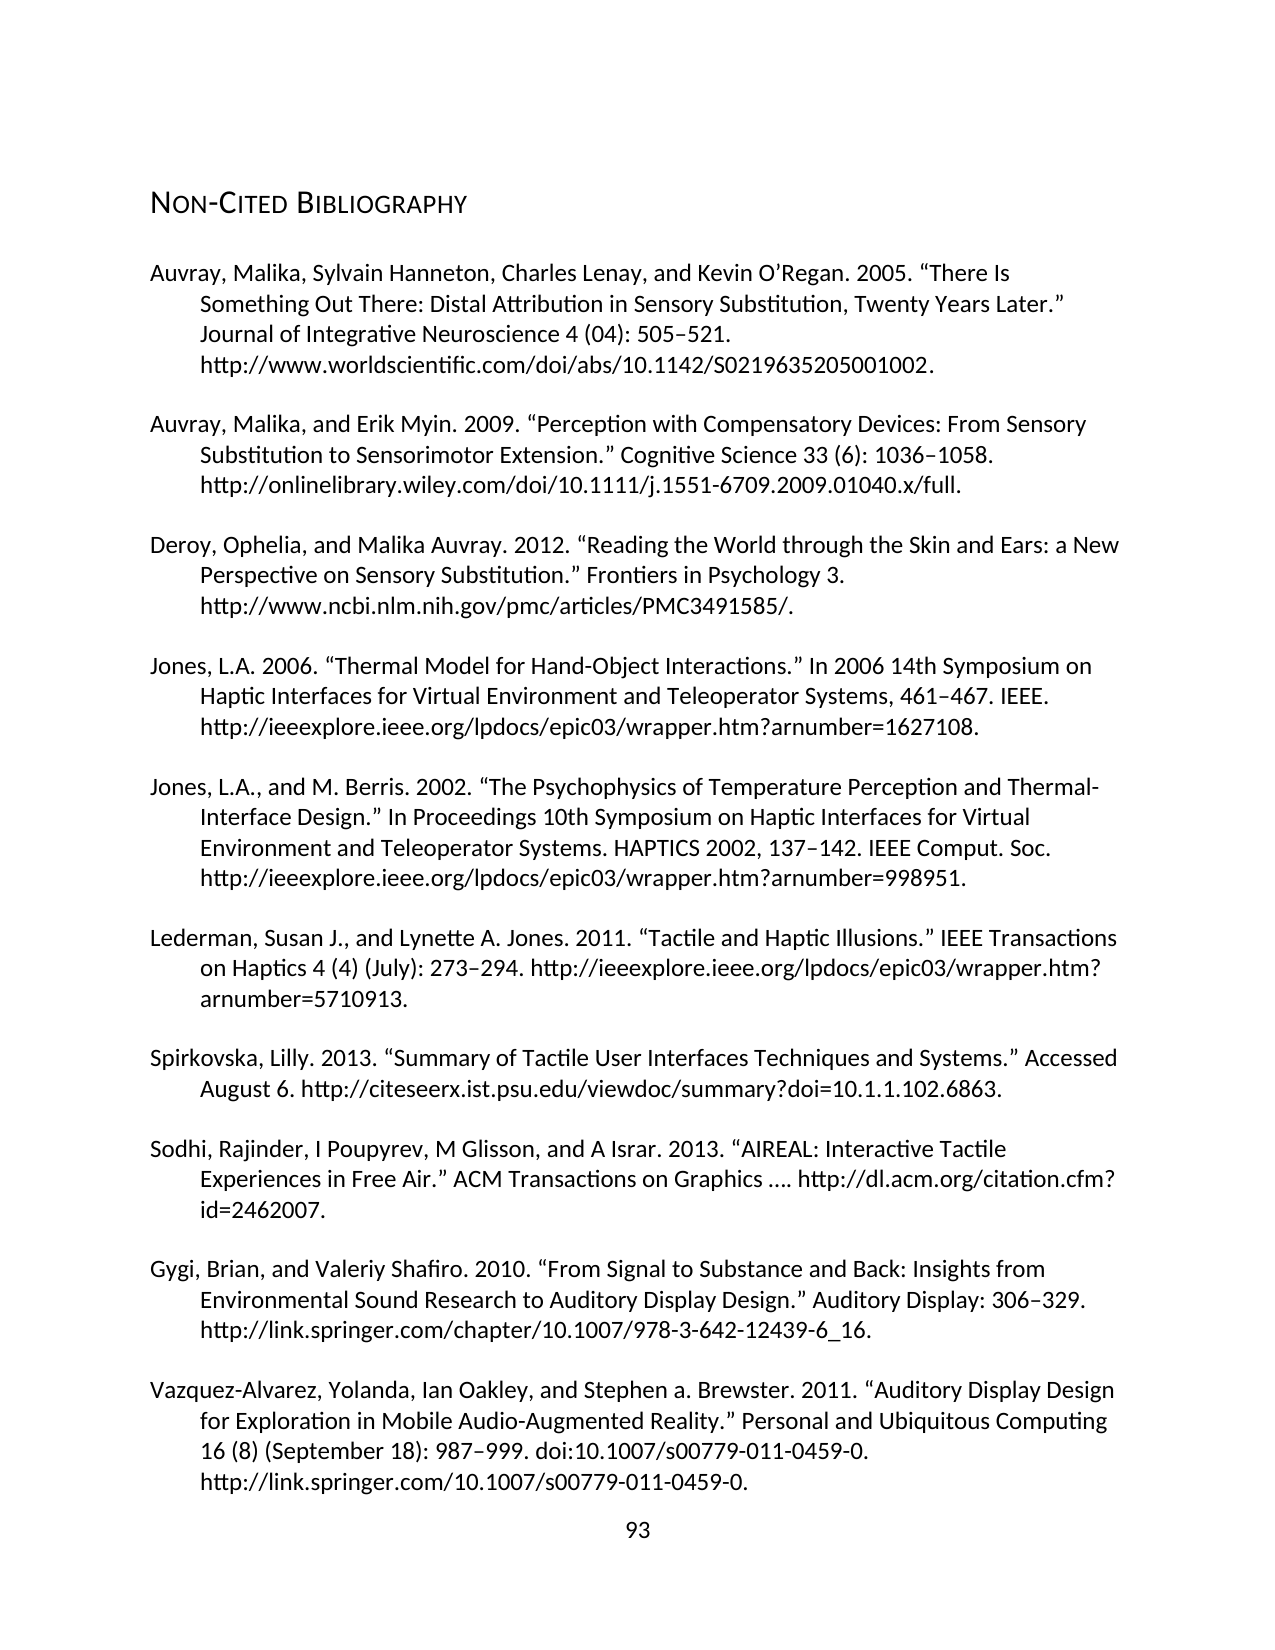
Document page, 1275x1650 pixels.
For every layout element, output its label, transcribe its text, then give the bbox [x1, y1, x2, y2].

text Sodhi, Rajinder, I Poupyrev, M Glisson, and A Israr. 2013. “AIREAL: Interactive Tactile Experiences in Free Air.” ACM Transactions on Graphics …. http://dl.acm.org/citation.cfm?id=2462007. [150, 1133, 1125, 1224]
text Spirkovska, Lilly. 2013. “Summary of Tactile User Interfaces Techniques and Systems.” Accessed August 6. http://citeseerx.ist.psu.edu/viewdoc/summary?doi=10.1.1.102.6863. [150, 1043, 1125, 1104]
subtitle Non-Cited Bibliography [150, 181, 1125, 222]
text Auvray, Malika, and Erik Myin. 2009. “Perception with Compensatory Devices: From Sensory Substitution to Sensorimotor Extension.” Cognitive Science 33 (6): 1036–1058. http://onlinelibrary.wiley.com/doi/10.1111/j.1551-6709.2009.01040.x/full. [150, 408, 1125, 500]
text Auvray, Malika, Sylvain Hanneton, Charles Lenay, and Kevin O’Regan. 2005. “There Is Something Out There: Distal Attribution in Sensory Substitution, Twenty Years Later.” Journal of Integrative Neuroscience 4 (04): 505–521. http://www.worldscientific.com/doi/abs/10.1142/S0219635205001002. [150, 257, 1125, 379]
text Jones, L.A. 2006. “Thermal Model for Hand-Object Interactions.” In 2006 14th Symposium on Haptic Interfaces for Virtual Environment and Teleoperator Systems, 461–467. IEEE. http://ieeexplore.ieee.org/lpdocs/epic03/wrapper.htm?arnumber=1627108. [150, 650, 1125, 741]
text Deroy, Ophelia, and Malika Auvray. 2012. “Reading the World through the Skin and Ears: a New Perspective on Sensory Substitution.” Frontiers in Psychology 3. http://www.ncbi.nlm.nih.gov/pmc/articles/PMC3491585/. [150, 529, 1125, 621]
text Vazquez-Alvarez, Yolanda, Ian Oakley, and Stephen a. Brewster. 2011. “Auditory Display Design for Exploration in Mobile Audio-Augmented Reality.” Personal and Ubiquitous Computing 16 (8) (September 18): 987–999. doi:10.1007/s00779-011-0459-0. http://link.springer.com/10.1007/s00779-011-0459-0. [150, 1374, 1125, 1496]
text Gygi, Brian, and Valeriy Shafiro. 2010. “From Signal to Substance and Back: Insights from Environmental Sound Research to Auditory Display Design.” Auditory Display: 306–329. http://link.springer.com/chapter/10.1007/978-3-642-12439-6_16. [150, 1253, 1125, 1345]
text Jones, L.A., and M. Berris. 2002. “The Psychophysics of Temperature Perception and Thermal-Interface Design.” In Proceedings 10th Symposium on Haptic Interfaces for Virtual Environment and Teleoperator Systems. HAPTICS 2002, 137–142. IEEE Comput. Soc. http://ieeexplore.ieee.org/lpdocs/epic03/wrapper.htm?arnumber=998951. [150, 771, 1125, 893]
text Lederman, Susan J., and Lynette A. Jones. 2011. “Tactile and Haptic Illusions.” IEEE Transactions on Haptics 4 (4) (July): 273–294. http://ieeexplore.ieee.org/lpdocs/epic03/wrapper.htm?arnumber=5710913. [150, 922, 1125, 1013]
